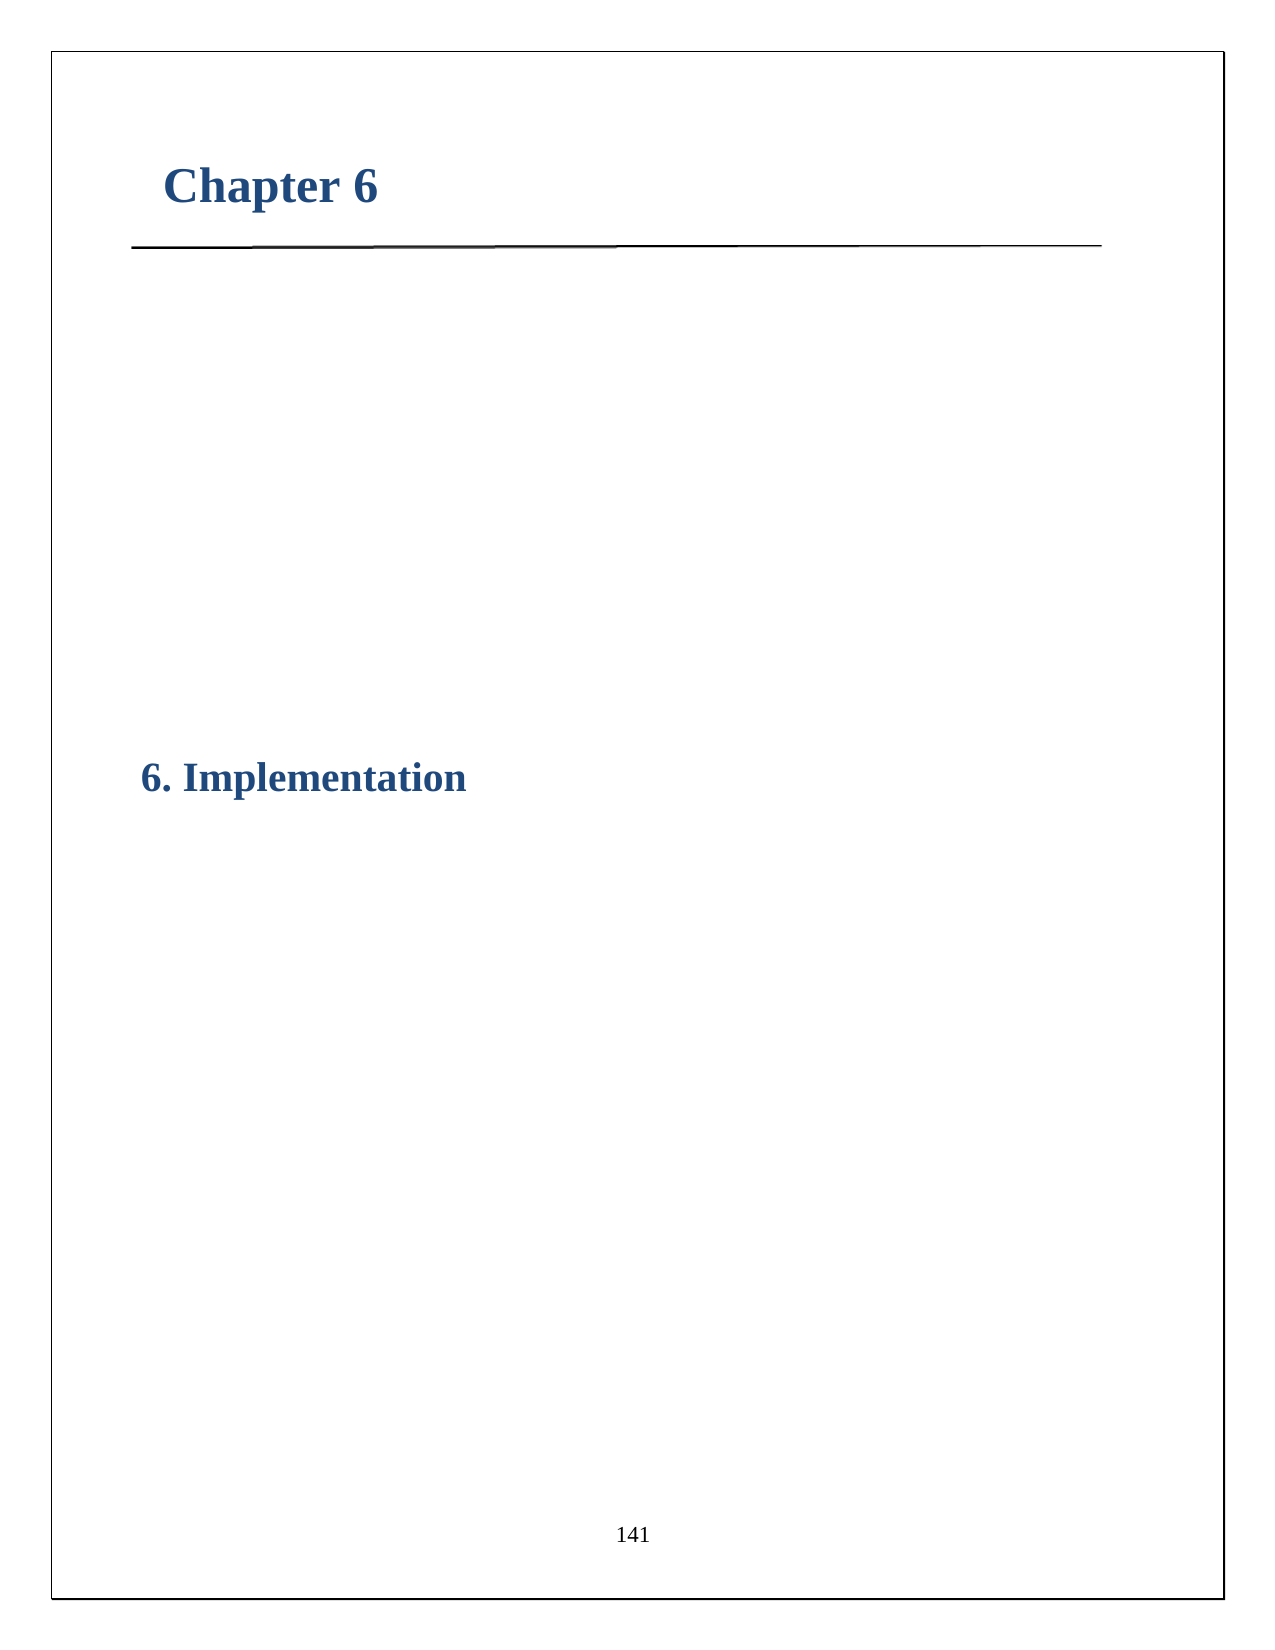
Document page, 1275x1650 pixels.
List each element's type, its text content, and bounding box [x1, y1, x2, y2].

picture [131, 245, 1103, 249]
subtitle 6. Implementation [141, 753, 1223, 801]
subtitle Chapter 6 [163, 156, 1223, 213]
